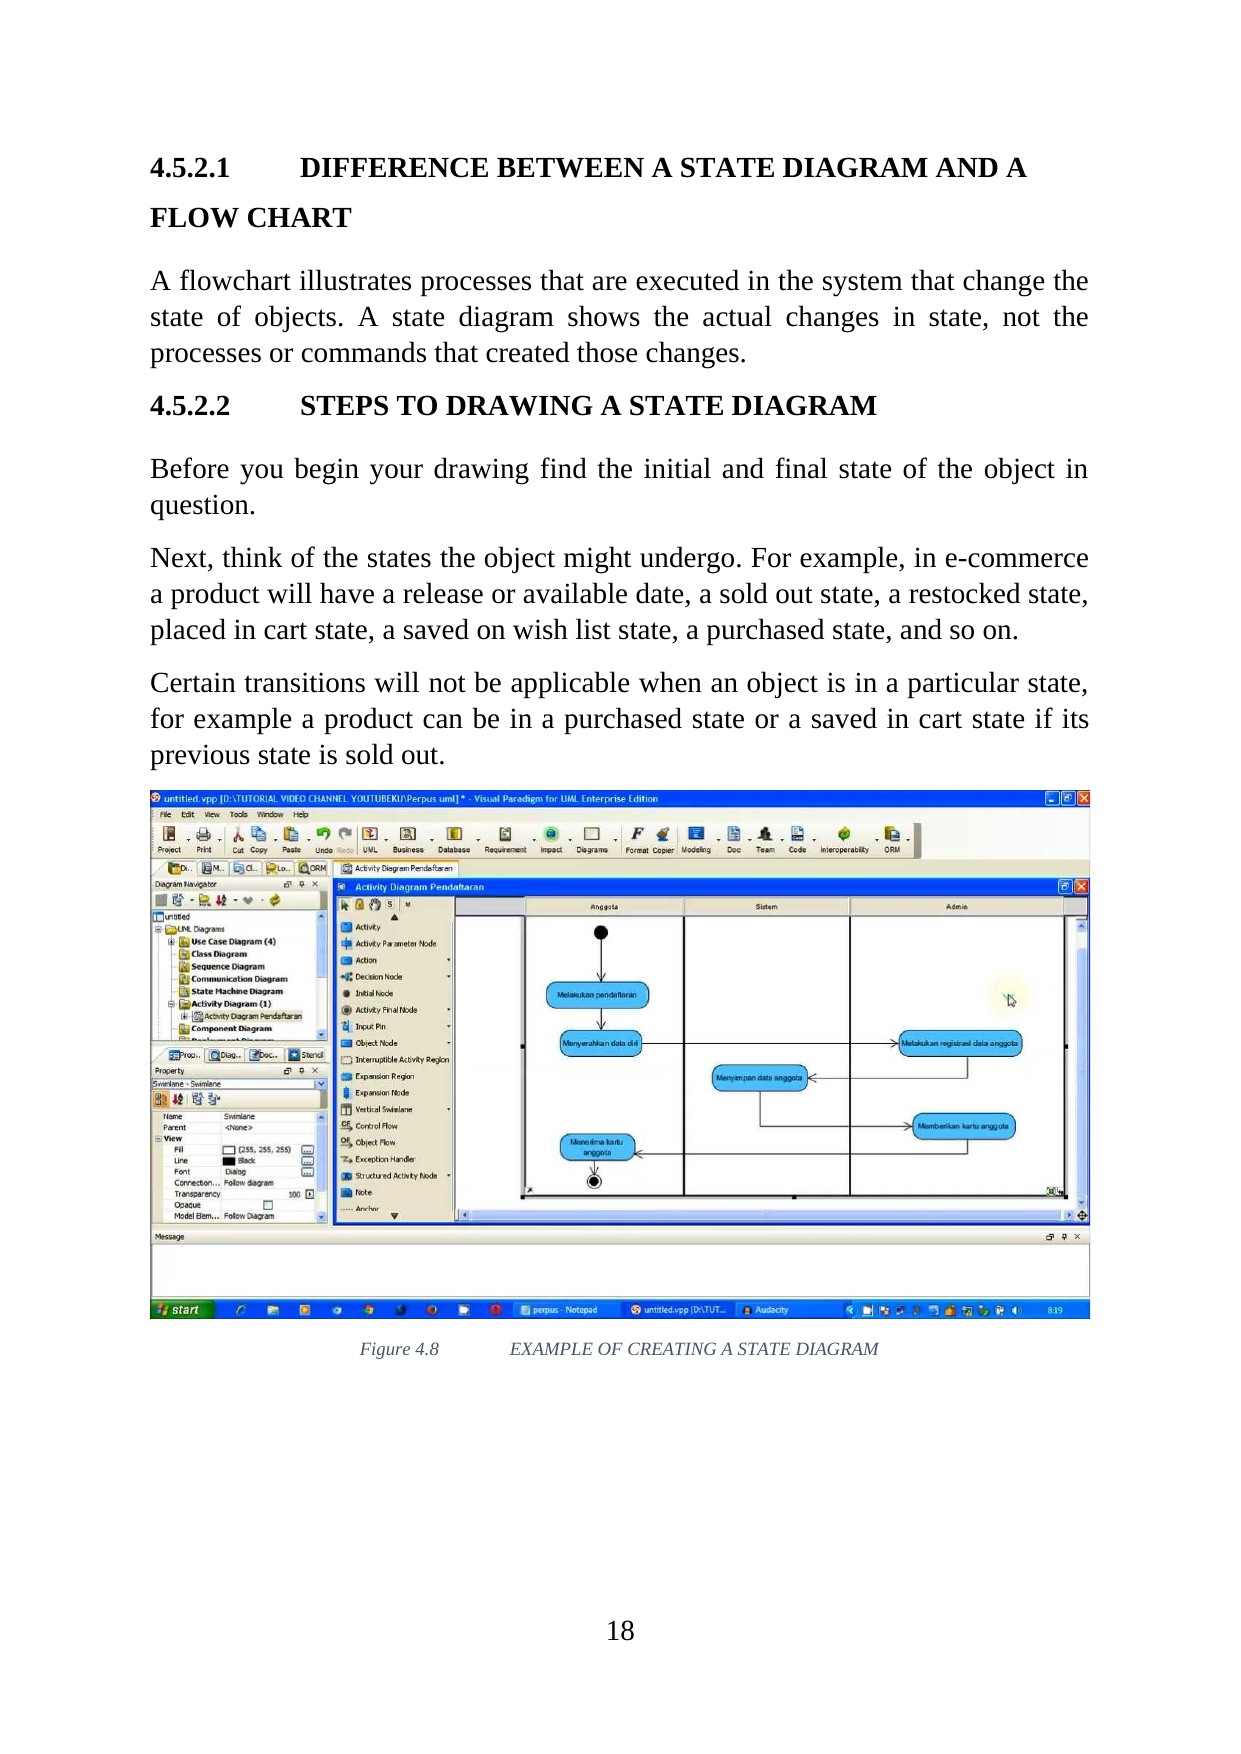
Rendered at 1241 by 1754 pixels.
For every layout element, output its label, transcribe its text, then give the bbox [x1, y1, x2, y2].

text Next, think of the states the object might undergo. For example, in e-commerce a product will have a release or available date, a sold out state, a restocked state, placed in cart state, a saved on wish list state, a purchased state, and so on. [150, 540, 1090, 646]
text A flowchart illustrates processes that are executed in the system that change the state of objects. A state diagram shows the actual changes in state, not the processes or commands that created those changes. [150, 263, 1090, 369]
picture [150, 790, 1091, 1319]
text Before you begin your drawing find the initial and final state of the object in question. [150, 451, 1090, 521]
text Certain transitions will not be applicable when an object is in a particular state, for example a product can be in a purchased state or a saved in cart state if its previous state is sold out. [150, 665, 1090, 771]
subtitle DIFFERENCE BETWEEN A STATE DIAGRAM AND A FLOW CHART [150, 150, 1090, 234]
subtitle STEPS TO DRAWING A STATE DIAGRAM [150, 388, 1090, 422]
text Figure 4.8 EXAMPLE OF CREATING A STATE DIAGRAM [150, 1338, 1090, 1360]
